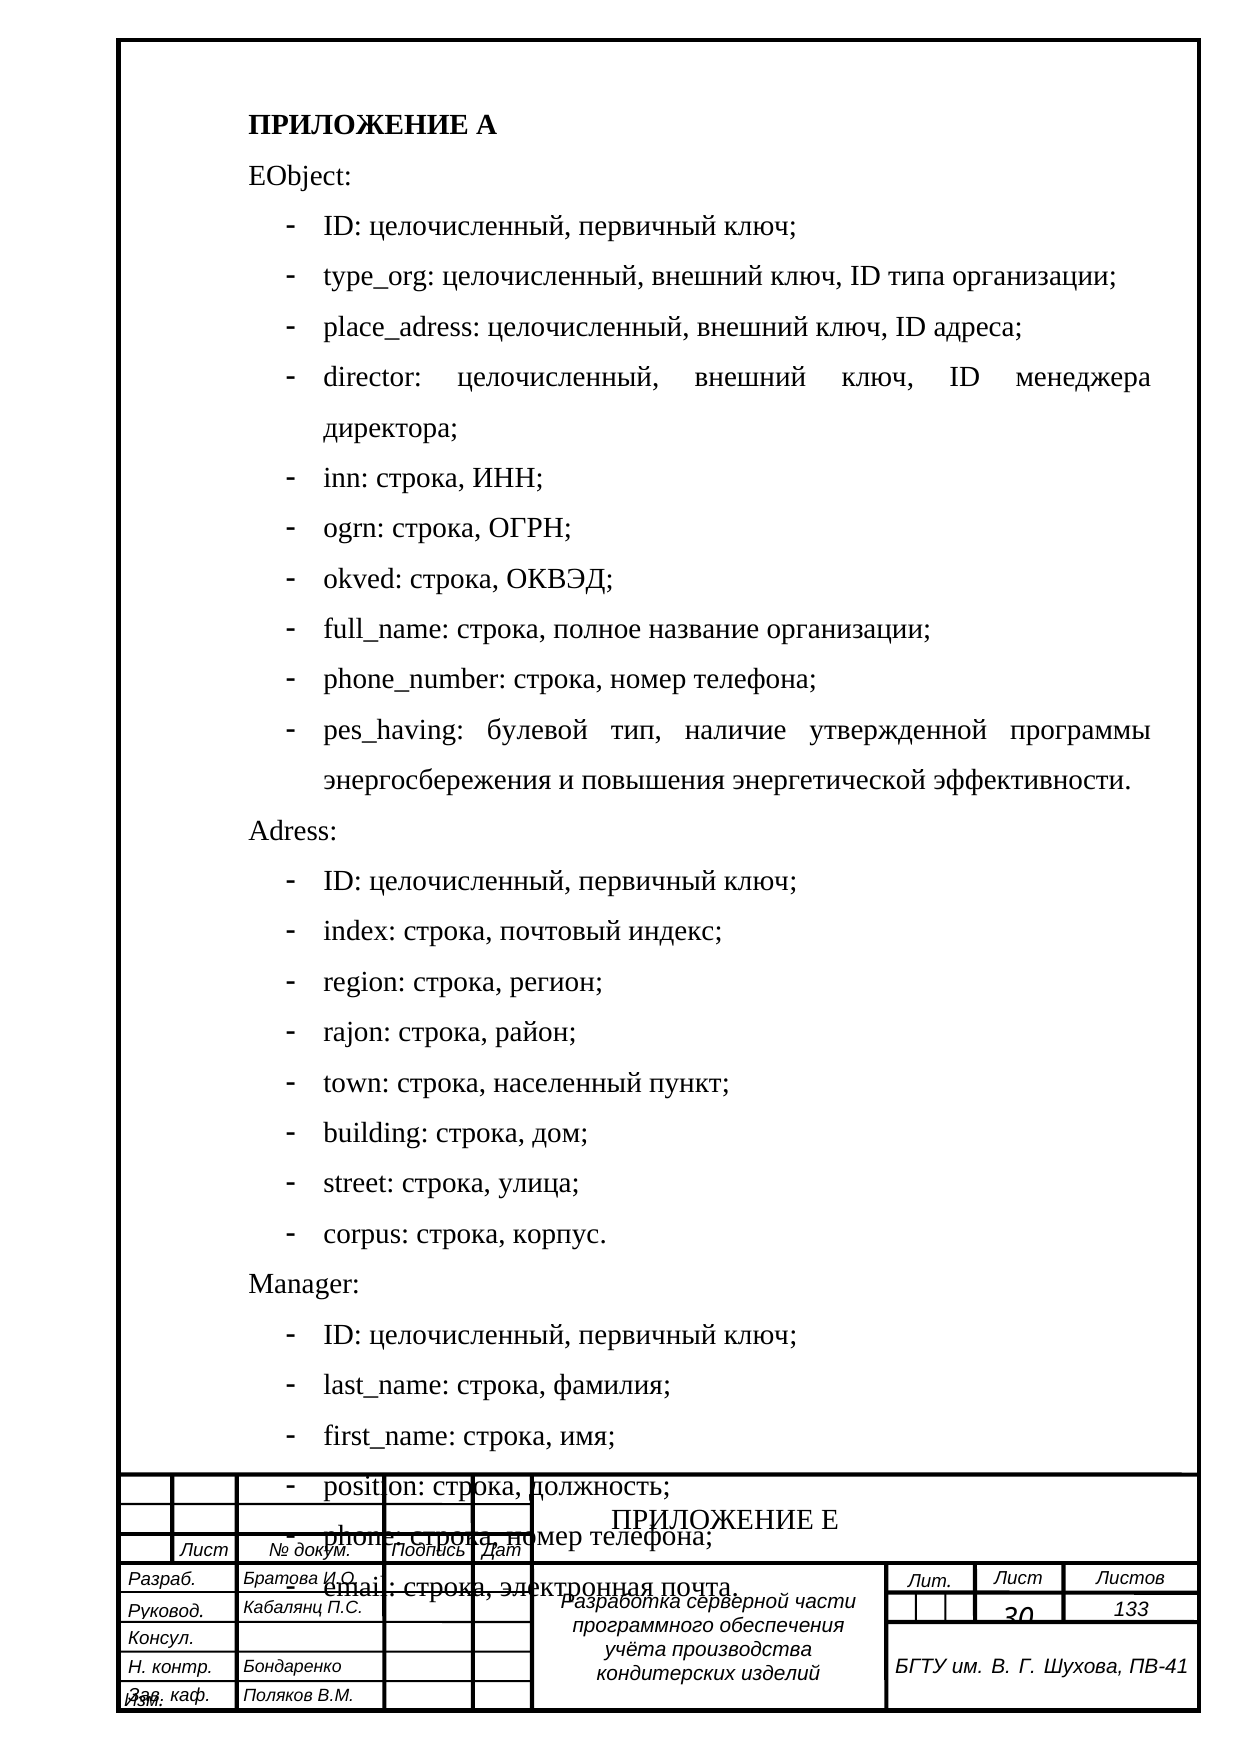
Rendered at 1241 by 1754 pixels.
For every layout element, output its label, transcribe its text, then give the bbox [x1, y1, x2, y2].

list inn: строка, ИНН; [286, 460, 1152, 494]
list position: строка, должность; [286, 1468, 1152, 1502]
list phone_number: строка, номер телефона; [286, 662, 1152, 695]
list director: целочисленный, внешний ключ, ID менеджера директора; [286, 359, 1152, 443]
list ID: целочисленный, первичный ключ; [286, 1317, 1152, 1350]
list pes_having: булевой тип, наличие утвержденной программы энергосбережения и повышения энергетической эффективности. [286, 712, 1152, 796]
list street: строка, улица; [286, 1166, 1152, 1199]
list place_adress: целочисленный, внешний ключ, ID адреса; [286, 309, 1152, 342]
text Adress: [177, 813, 1152, 846]
list first_name: строка, имя; [286, 1418, 1152, 1451]
list email: строка, электронная почта. [286, 1569, 1152, 1602]
text Manager: [177, 1266, 1152, 1300]
list corpus: строка, корпус. [286, 1216, 1152, 1250]
text EObject: [177, 158, 1152, 191]
list ID: целочисленный, первичный ключ; [286, 208, 1152, 242]
list last_name: строка, фамилия; [286, 1367, 1152, 1401]
list ID: целочисленный, первичный ключ; [286, 863, 1152, 897]
list full_name: строка, полное название организации; [286, 611, 1152, 645]
list region: строка, регион; [286, 964, 1152, 998]
list rajon: строка, район; [286, 1014, 1152, 1048]
list phone: строка, номер телефона; [286, 1518, 1152, 1552]
list town: строка, населенный пункт; [286, 1065, 1152, 1098]
subtitle ПРИЛOЖЕНИЕ А [177, 107, 1152, 141]
list index: строка, почтовый индекс; [286, 913, 1152, 947]
list type_org: целочисленный, внешний ключ, ID типа организации; [286, 258, 1152, 292]
list ogrn: строка, ОГРН; [286, 510, 1152, 544]
list okved: строка, ОКВЭД; [286, 561, 1152, 594]
list building: строка, дом; [286, 1115, 1152, 1149]
